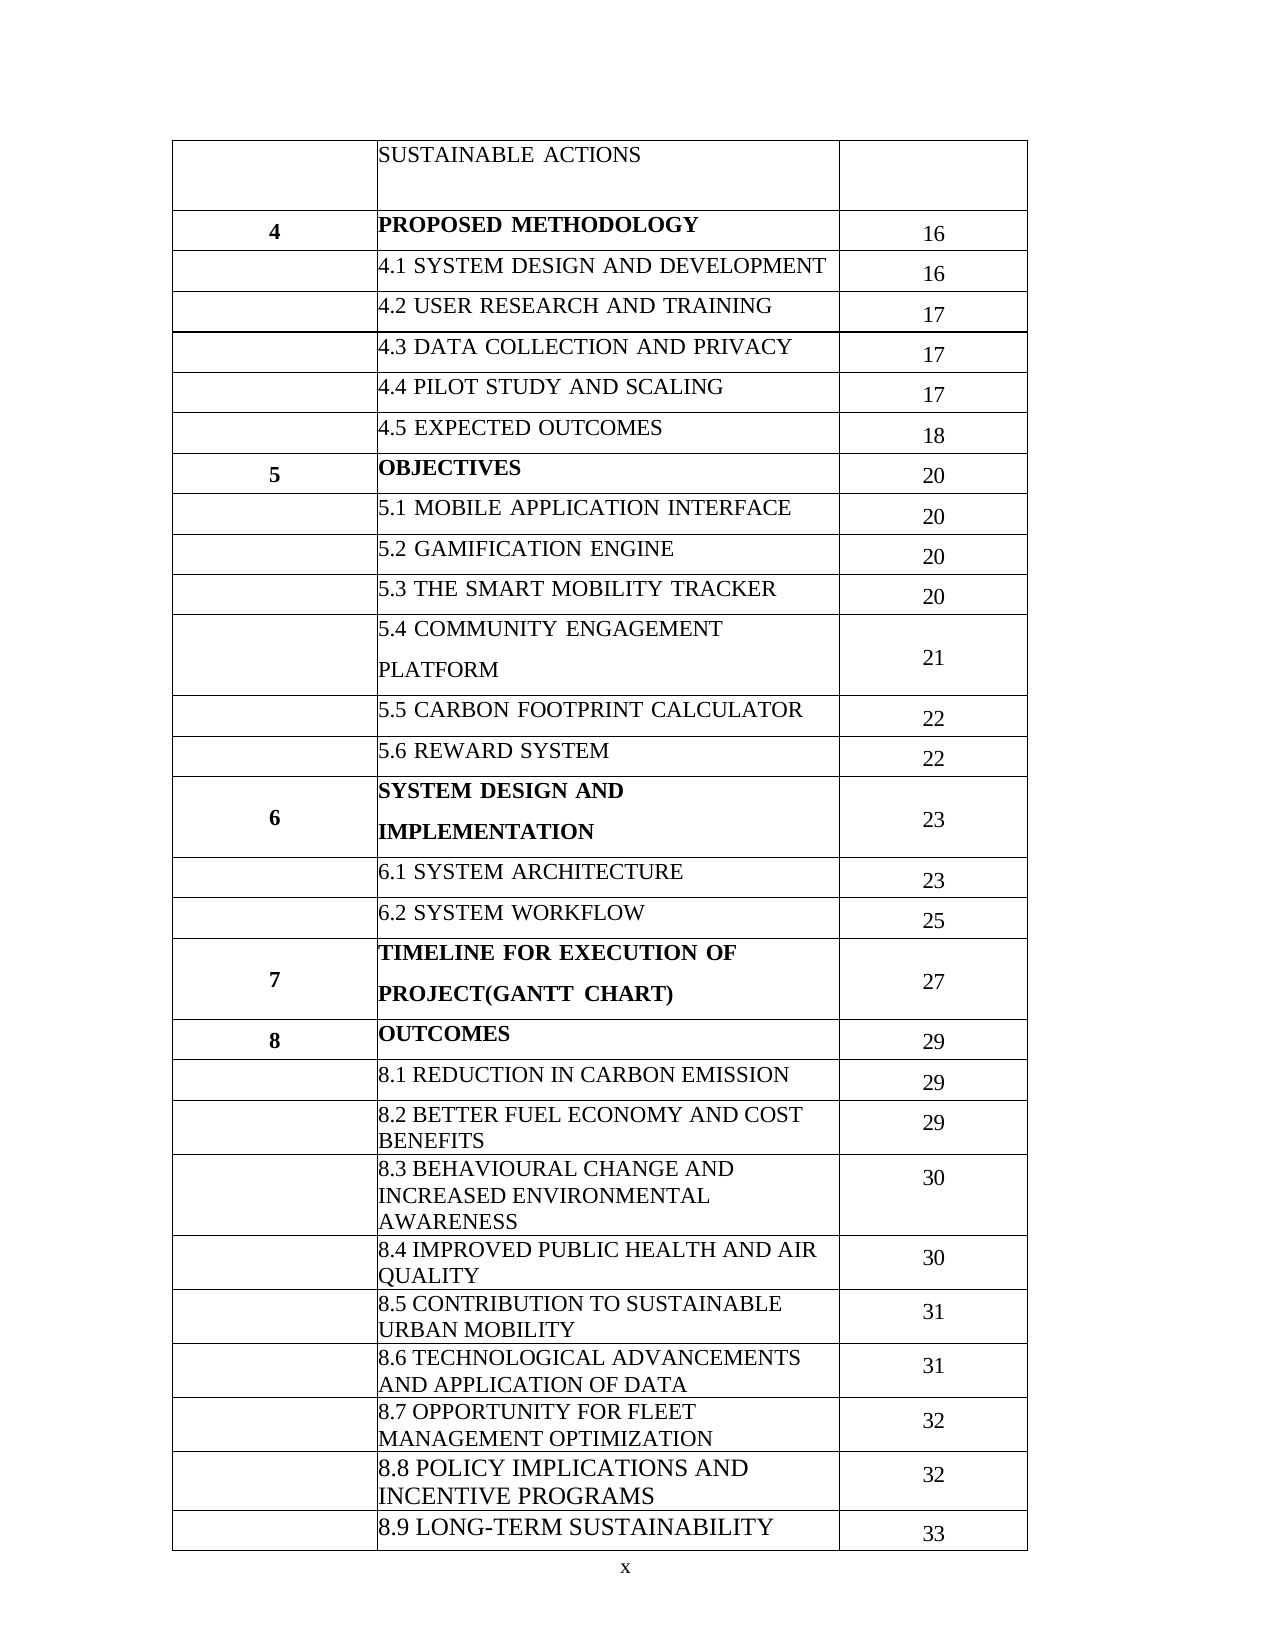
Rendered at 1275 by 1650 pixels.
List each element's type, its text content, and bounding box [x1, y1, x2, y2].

table_cell 4.4 PILOT STUDY AND SCALING [378, 373, 839, 412]
table_cell [173, 292, 377, 331]
table_cell [173, 858, 377, 897]
table_cell [173, 615, 377, 695]
table_cell 5.4 COMMUNITY ENGAGEMENT PLATFORM [378, 615, 839, 695]
table_cell 29 [840, 1060, 1027, 1100]
table_cell 21 [840, 615, 1027, 695]
table_cell 4.2 USER RESEARCH AND TRAINING [378, 292, 839, 331]
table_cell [378, 1511, 839, 1550]
table_cell 8.7 OPPORTUNITY FOR FLEET MANAGEMENT OPTIMIZATION [378, 1398, 839, 1451]
table_cell 31 [840, 1344, 1027, 1397]
table_header SUSTAINABLE ACTIONS [378, 141, 839, 210]
table_cell [173, 1236, 377, 1289]
table_cell 5.5 CARBON FOOTPRINT CALCULATOR [378, 696, 839, 736]
table_cell 5.1 MOBILE APPLICATION INTERFACE [378, 494, 839, 533]
table_cell [173, 1155, 377, 1234]
table_cell [173, 413, 377, 452]
table_cell 8.4 IMPROVED PUBLIC HEALTH AND AIR QUALITY [378, 1236, 839, 1289]
table_cell 5.3 THE SMART MOBILITY TRACKER [378, 575, 839, 614]
table_cell 6 [173, 777, 377, 857]
table_header [173, 141, 377, 210]
table_cell 6.2 SYSTEM WORKFLOW [378, 898, 839, 938]
table_cell 30 [840, 1155, 1027, 1234]
table_cell 29 [840, 1101, 1027, 1154]
table_cell PROPOSED METHODOLOGY [378, 211, 839, 250]
table_cell 4.5 EXPECTED OUTCOMES [378, 413, 839, 452]
table_cell [173, 696, 377, 736]
table_cell 8.8 POLICY IMPLICATIONS AND INCENTIVE PROGRAMS [378, 1452, 839, 1510]
table_cell 22 [840, 696, 1027, 736]
table_cell [173, 1511, 377, 1550]
table_cell [173, 535, 377, 573]
table_cell 31 [840, 1290, 1027, 1343]
table_cell 20 [840, 575, 1027, 614]
table_cell 4 [173, 211, 377, 250]
table_cell 8.6 TECHNOLOGICAL ADVANCEMENTS AND APPLICATION OF DATA [378, 1344, 839, 1397]
table_cell 5 [173, 454, 377, 493]
table_cell 33 [840, 1511, 1027, 1550]
table_cell OUTCOMES [378, 1020, 839, 1059]
table_cell 8.1 REDUCTION IN CARBON EMISSION [378, 1060, 839, 1100]
table_cell OBJECTIVES [378, 454, 839, 493]
table_cell [173, 898, 377, 938]
table_cell [173, 575, 377, 614]
table_cell 30 [840, 1236, 1027, 1289]
table_cell SYSTEM DESIGN AND IMPLEMENTATION [378, 777, 839, 857]
table_cell [173, 1290, 377, 1343]
table_cell 20 [840, 535, 1027, 573]
table_cell 27 [840, 939, 1027, 1019]
table_cell [173, 1452, 377, 1510]
table_cell 8 [173, 1020, 377, 1059]
table_cell 23 [840, 858, 1027, 897]
table_cell 32 [840, 1398, 1027, 1451]
table_cell [173, 333, 377, 372]
table_cell 17 [840, 373, 1027, 412]
table_cell [173, 1344, 377, 1397]
table_header [840, 141, 1027, 210]
table_cell 25 [840, 898, 1027, 938]
table_cell 16 [840, 211, 1027, 250]
table_cell 29 [840, 1020, 1027, 1059]
table_cell 20 [840, 494, 1027, 533]
table_cell 7 [173, 939, 377, 1019]
table_cell [173, 1101, 377, 1154]
table_cell [173, 494, 377, 533]
table_cell 23 [840, 777, 1027, 857]
table_cell [173, 1398, 377, 1451]
table_cell 8.2 BETTER FUEL ECONOMY AND COST BENEFITS [378, 1101, 839, 1154]
table_cell 16 [840, 251, 1027, 291]
table_cell [173, 373, 377, 412]
table_cell 32 [840, 1452, 1027, 1510]
table_cell 22 [840, 737, 1027, 776]
table_cell [173, 251, 377, 291]
table_cell 18 [840, 413, 1027, 452]
table_cell 17 [840, 333, 1027, 372]
table_cell 4.3 DATA COLLECTION AND PRIVACY [378, 333, 839, 372]
table_cell 6.1 SYSTEM ARCHITECTURE [378, 858, 839, 897]
table_cell 8.5 CONTRIBUTION TO SUSTAINABLE URBAN MOBILITY [378, 1290, 839, 1343]
table_cell 5.6 REWARD SYSTEM [378, 737, 839, 776]
table_cell 20 [840, 454, 1027, 493]
table_cell 17 [840, 292, 1027, 331]
table_cell 8.3 BEHAVIOURAL CHANGE AND INCREASED ENVIRONMENTAL AWARENESS [378, 1155, 839, 1234]
table_cell 5.2 GAMIFICATION ENGINE [378, 535, 839, 573]
table_cell TIMELINE FOR EXECUTION OF PROJECT(GANTT CHART) [378, 939, 839, 1019]
table_cell [173, 737, 377, 776]
table_cell [173, 1060, 377, 1100]
table_cell 4.1 SYSTEM DESIGN AND DEVELOPMENT [378, 251, 839, 291]
